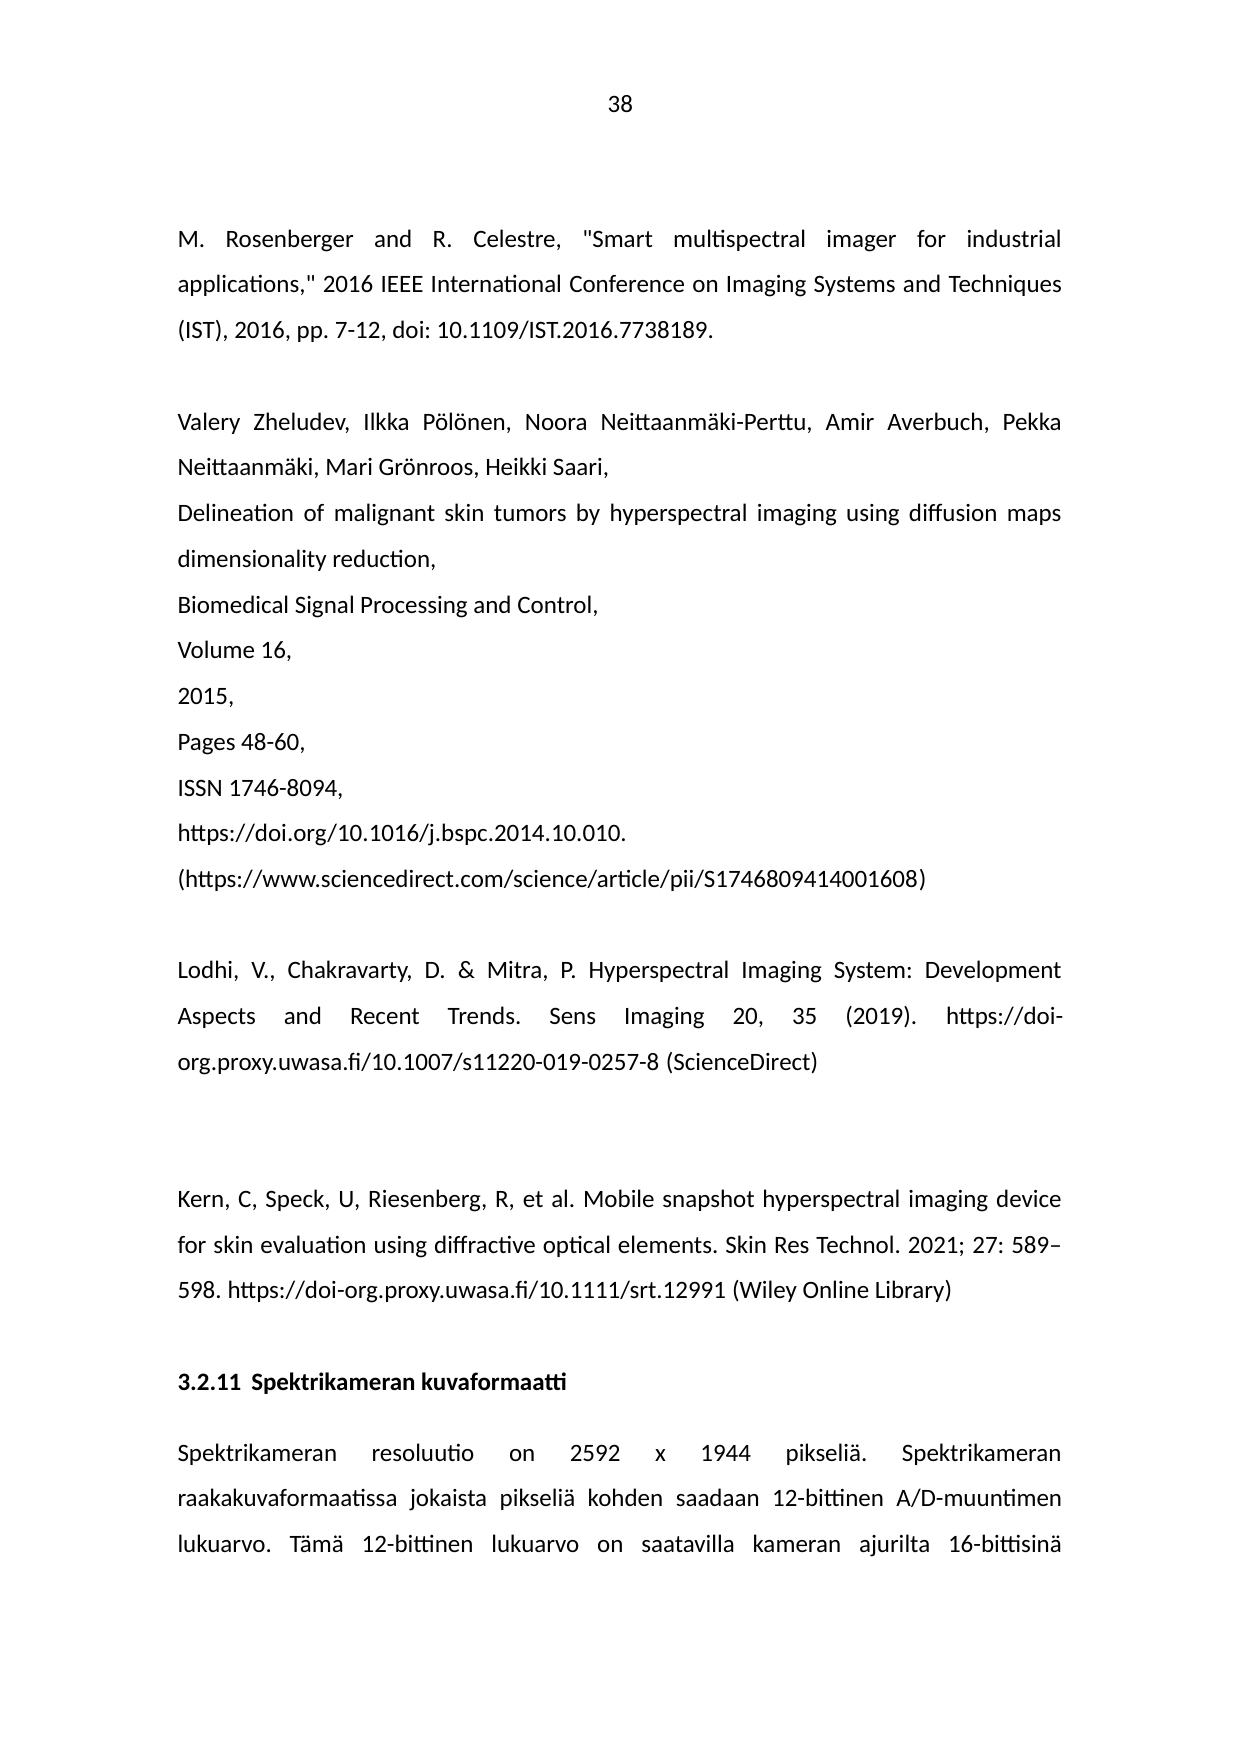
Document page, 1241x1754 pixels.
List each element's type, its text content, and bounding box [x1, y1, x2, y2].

text Lodhi, V., Chakravarty, D. & Mitra, P. Hyperspectral Imaging System: Development Aspects and Recent Trends. Sens Imaging 20, 35 (2019). https://doi-org.proxy.uwasa.fi/10.1007/s11220-019-0257-8 (ScienceDirect) [177, 954, 1063, 1077]
subtitle Spektrikameran kuvaformaatti [177, 1366, 1063, 1397]
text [177, 1437, 1063, 1559]
text Kern, C, Speck, U, Riesenberg, R, et al. Mobile snapshot hyperspectral imaging device for skin evaluation using diffractive optical elements. Skin Res Technol. 2021; 27: 589– 598. https://doi-org.proxy.uwasa.fi/10.1111/srt.12991 (Wiley Online Library) [177, 1183, 1063, 1305]
text Delineation of malignant skin tumors by hyperspectral imaging using diffusion maps dimensionality reduction, [177, 497, 1063, 573]
text Pages 48-60, [177, 726, 1063, 756]
text https://doi.org/10.1016/j.bspc.2014.10.010. [177, 817, 1063, 848]
text Valery Zheludev, Ilkka Pölönen, Noora Neittaanmäki-Perttu, Amir Averbuch, Pekka Neittaanmäki, Mari Grönroos, Heikki Saari, [177, 406, 1063, 482]
text (https://www.sciencedirect.com/science/article/pii/S1746809414001608) [177, 863, 1063, 894]
text Biomedical Signal Processing and Control, [177, 589, 1063, 619]
text ISSN 1746-8094, [177, 772, 1063, 802]
text M. Rosenberger and R. Celestre, "Smart multispectral imager for industrial applications," 2016 IEEE International Conference on Imaging Systems and Techniques (IST), 2016, pp. 7-12, doi: 10.1109/IST.2016.7738189. [177, 223, 1063, 345]
text 2015, [177, 680, 1063, 711]
text Volume 16, [177, 634, 1063, 665]
